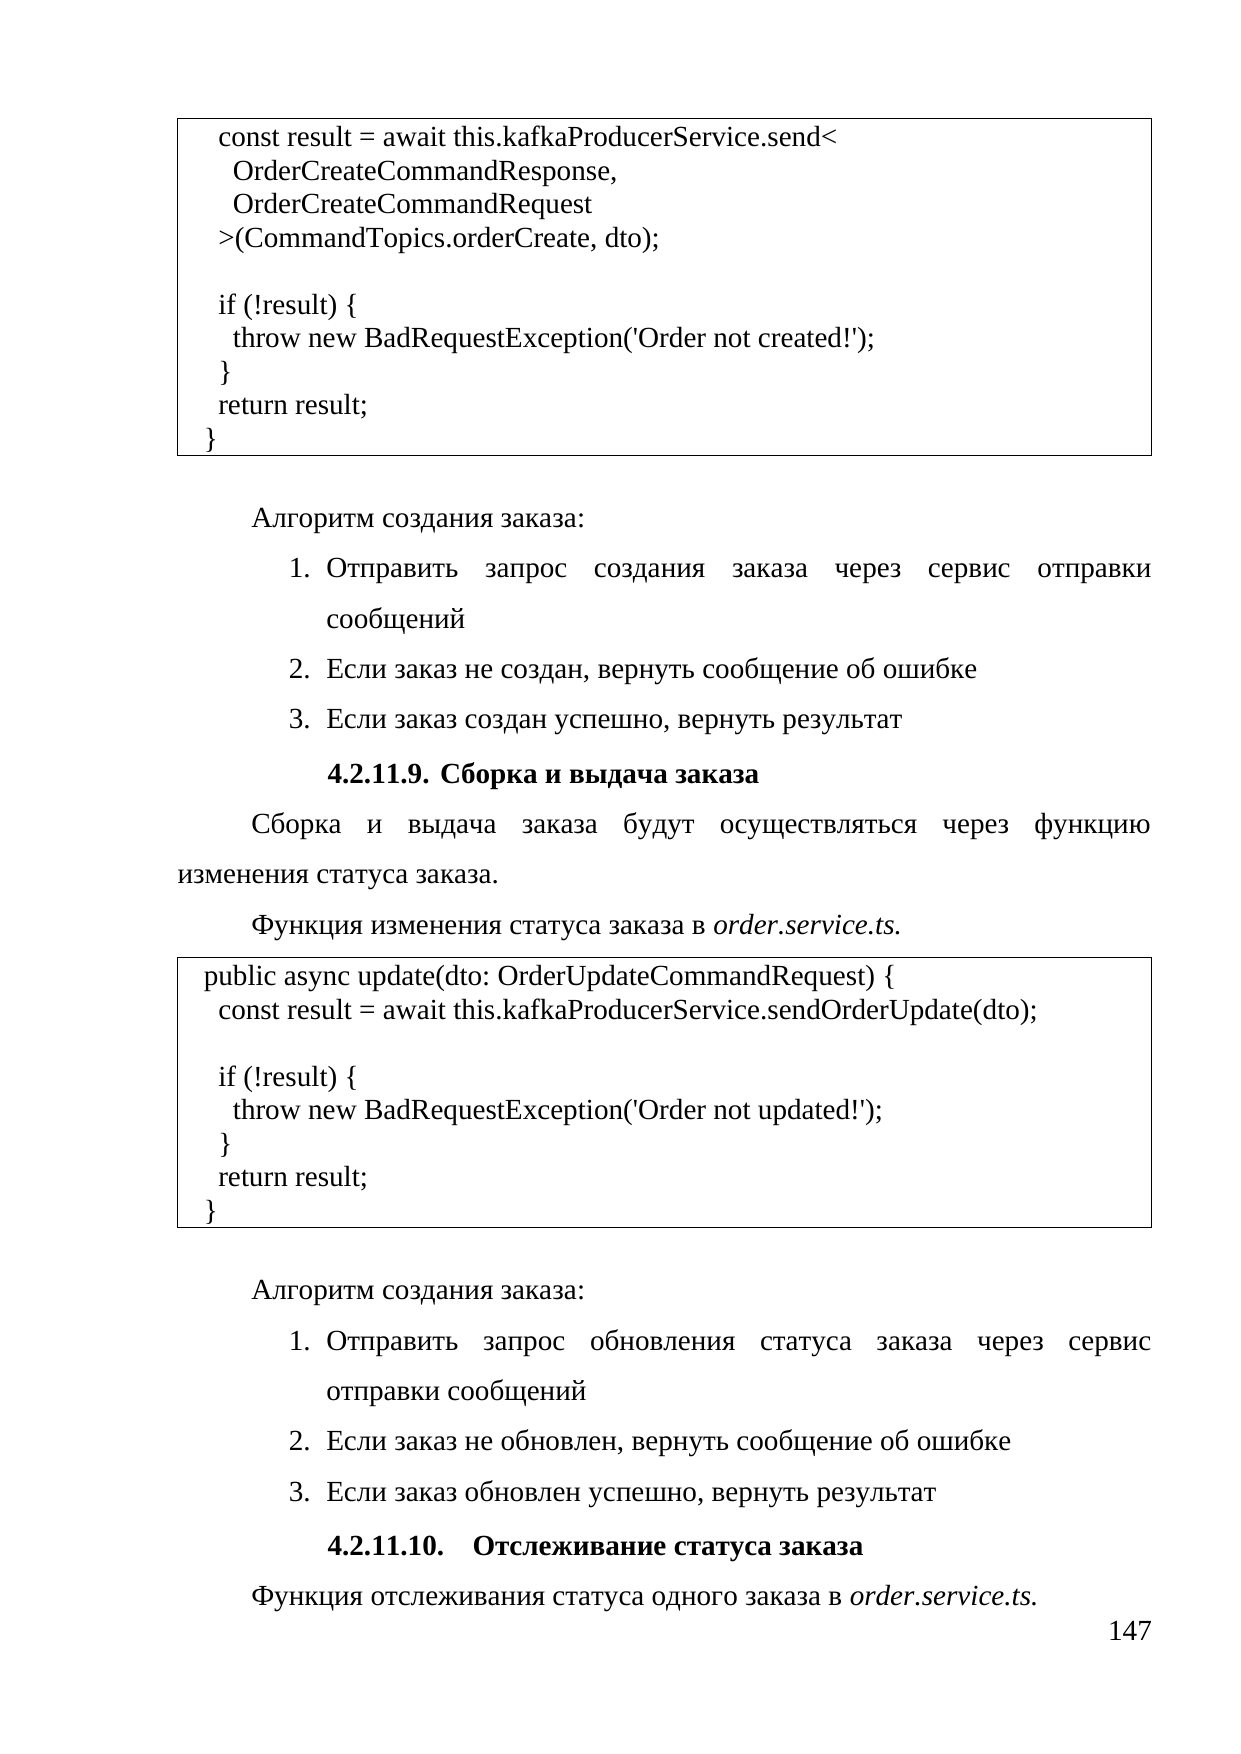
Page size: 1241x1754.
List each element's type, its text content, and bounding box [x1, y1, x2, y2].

text Алгоритм создания заказа: [177, 1272, 1152, 1306]
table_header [178, 119, 1151, 454]
list Если заказ обновлен успешно, вернуть результат [288, 1474, 1152, 1507]
table_header public async update(dto: OrderUpdateCommandRequest) { const result = await this.kafkaProducerService.sendOrderUpdate(dto); if (!result) { throw new BadRequestException('Order not updated!'); } return result; } [178, 958, 1151, 1227]
list Отправить запрос обновления статуса заказа через сервис отправки сообщений [288, 1323, 1152, 1407]
text Функция изменения статуса заказа в order.service.ts. [177, 907, 1152, 941]
list Отправить запрос создания заказа через сервис отправки сообщений [288, 551, 1152, 634]
text Алгоритм создания заказа: [177, 500, 1152, 534]
text Функция отслеживания статуса одного заказа в order.service.ts. [177, 1578, 1152, 1612]
subtitle Сборка и выдача заказа [327, 756, 1152, 789]
subtitle Отслеживание статуса заказа [327, 1528, 1152, 1562]
list Если заказ не обновлен, вернуть сообщение об ошибке [288, 1423, 1152, 1457]
list Если заказ создан успешно, вернуть результат [288, 702, 1152, 735]
text Сборка и выдача заказа будут осуществляться через функцию изменения статуса заказа. [177, 806, 1152, 890]
list Если заказ не создан, вернуть сообщение об ошибке [288, 651, 1152, 685]
